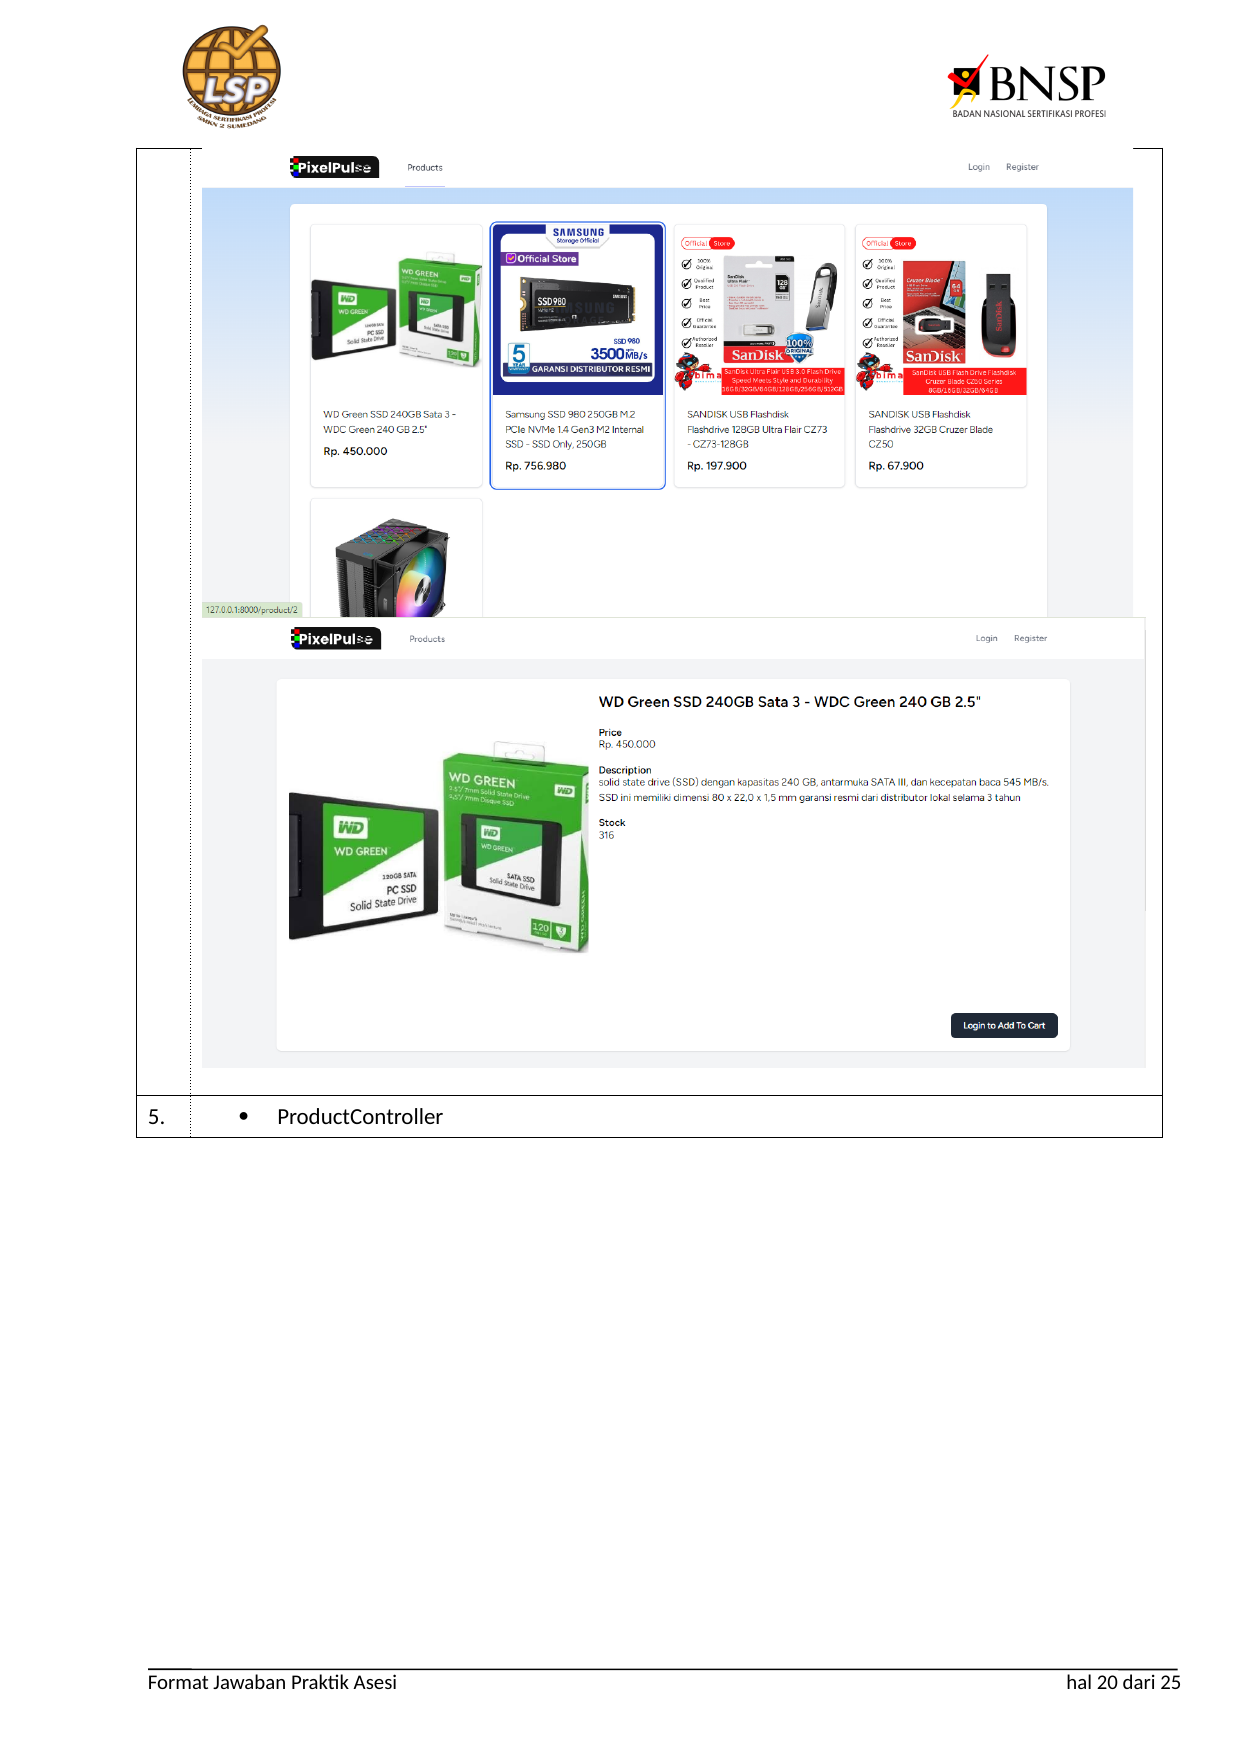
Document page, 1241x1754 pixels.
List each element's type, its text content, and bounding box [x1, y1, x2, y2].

picture [169, 22, 289, 132]
picture [202, 148, 1146, 1068]
table_cell Guest/Pengunjung hanya dapat melihat produk dan detail produk [191, 149, 1162, 1095]
table_cell ProductController CartController OrderController ProfileController [191, 1096, 1162, 1137]
picture [946, 37, 1109, 146]
table_cell 5. [137, 1096, 191, 1137]
table_cell 4. [137, 149, 191, 1095]
